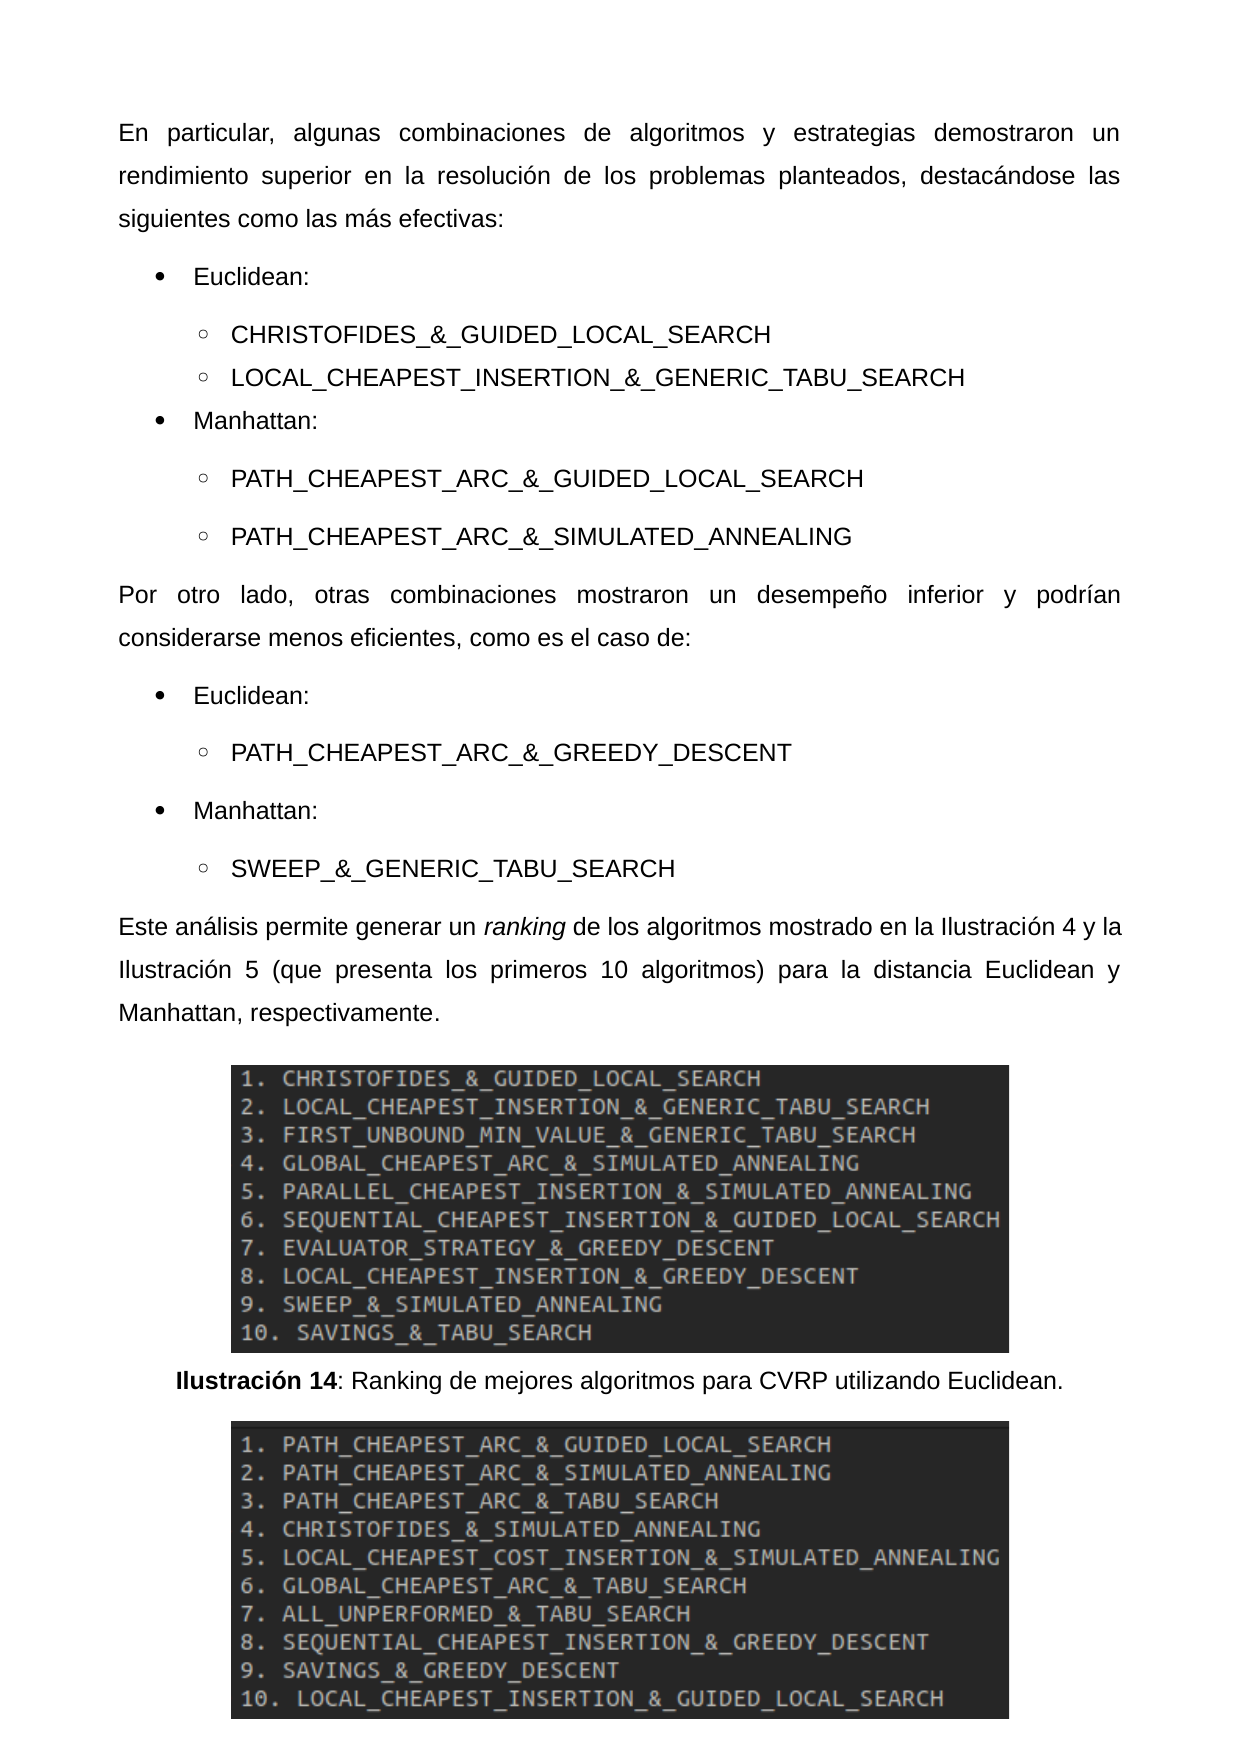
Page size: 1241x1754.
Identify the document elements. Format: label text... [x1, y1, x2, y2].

list SWEEP_&_GENERIC_TABU_SEARCH [193, 854, 1122, 883]
list Manhattan: [156, 406, 1122, 435]
picture [231, 1065, 1010, 1353]
picture [231, 1421, 1010, 1719]
list Euclidean: [156, 681, 1122, 709]
text Este análisis permite generar un ranking de los algoritmos mostrado en la Ilustración 4 y la Ilustración 5 (que presenta los primeros 10 algoritmos) para la distancia Euclidean y Manhattan, respectivamente. [118, 912, 1122, 1027]
text En particular, algunas combinaciones de algoritmos y estrategias demostraron un rendimiento superior en la resolución de los problemas planteados, destacándose las siguientes como las más efectivas: [118, 118, 1122, 233]
list Euclidean: [156, 262, 1122, 291]
list PATH_CHEAPEST_ARC_&_GUIDED_LOCAL_SEARCH [193, 464, 1122, 493]
text Por otro lado, otras combinaciones mostraron un desempeño inferior y podrían considerarse menos eficientes, como es el caso de: [118, 580, 1122, 652]
list PATH_CHEAPEST_ARC_&_SIMULATED_ANNEALING [193, 522, 1122, 551]
list PATH_CHEAPEST_ARC_&_GREEDY_DESCENT [193, 738, 1122, 767]
list Manhattan: [156, 796, 1122, 825]
text Ilustración 14: Ranking de mejores algoritmos para CVRP utilizando Euclidean. [118, 1366, 1122, 1395]
list LOCAL_CHEAPEST_INSERTION_&_GENERIC_TABU_SEARCH [193, 363, 1122, 392]
list CHRISTOFIDES_&_GUIDED_LOCAL_SEARCH [193, 320, 1122, 349]
